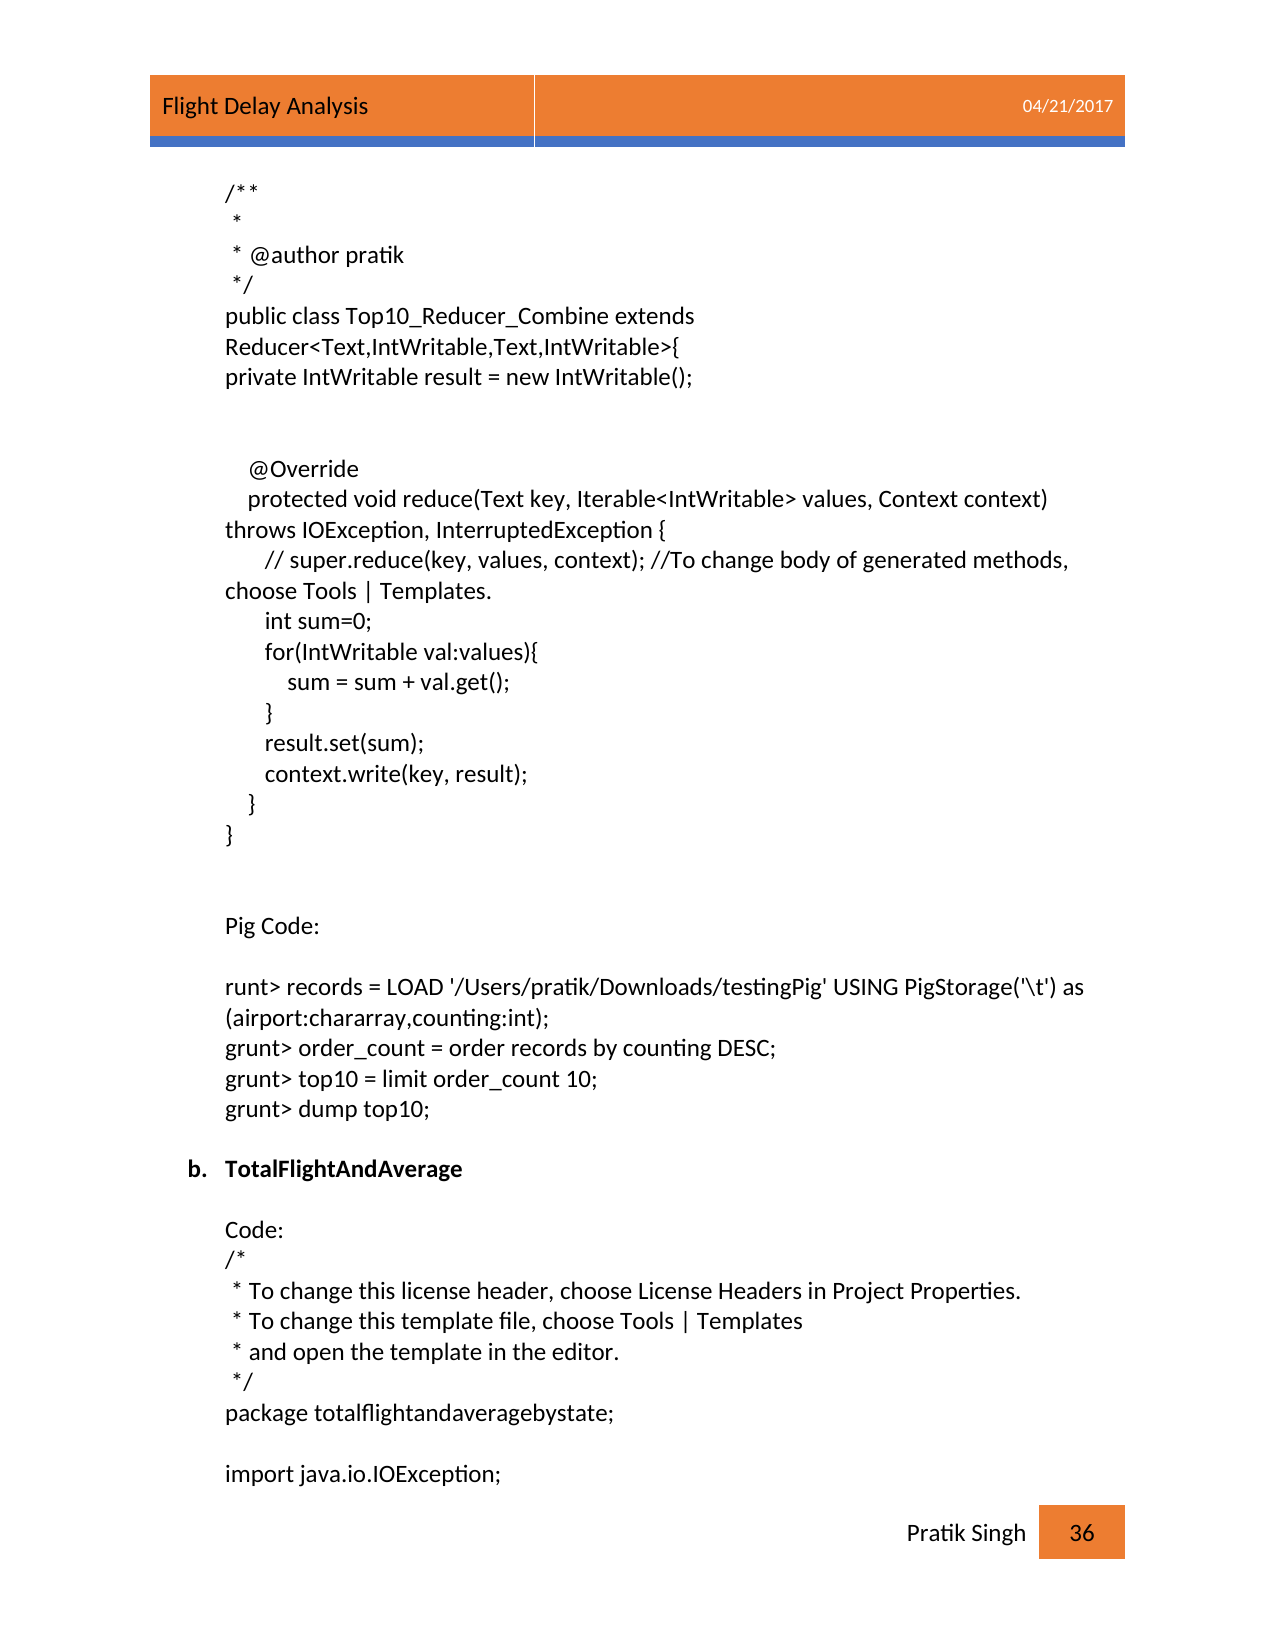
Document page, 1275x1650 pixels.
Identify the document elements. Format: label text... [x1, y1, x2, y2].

list TotalFlightAndAverage [187, 1153, 1125, 1183]
list */ [225, 269, 1125, 300]
list runt> records = LOAD '/Users/pratik/Downloads/testingPig' USING PigStorage('\t') as (airport:chararray,counting:int); [225, 972, 1125, 1033]
list grunt> order_count = order records by counting DESC; [225, 1033, 1125, 1063]
list // super.reduce(key, values, context); //To change body of generated methods, choose Tools | Templates. [225, 544, 1125, 605]
list context.write(key, result); [225, 758, 1125, 788]
list * To change this template file, choose Tools | Templates [225, 1306, 1125, 1336]
list package totalflightandaveragebystate; [225, 1397, 1125, 1428]
list } [225, 788, 1125, 819]
list * [225, 208, 1125, 239]
list grunt> top10 = limit order_count 10; [225, 1063, 1125, 1094]
list * and open the template in the editor. [225, 1336, 1125, 1367]
list public class Top10_Reducer_Combine extends Reducer<Text,IntWritable,Text,IntWritable>{ [225, 300, 1125, 361]
list } [225, 819, 1125, 849]
list * @author pratik [225, 239, 1125, 269]
list grunt> dump top10; [225, 1094, 1125, 1124]
list * To change this license header, choose License Headers in Project Properties. [225, 1275, 1125, 1306]
list import java.io.IOException; [225, 1458, 1125, 1489]
list private IntWritable result = new IntWritable(); [225, 361, 1125, 392]
list for(IntWritable val:values){ [225, 636, 1125, 666]
list result.set(sum); [225, 727, 1125, 758]
list } [225, 697, 1125, 727]
list /** [225, 178, 1125, 208]
list int sum=0; [225, 605, 1125, 636]
list */ [225, 1367, 1125, 1397]
list /* [225, 1244, 1125, 1275]
list protected void reduce(Text key, Iterable<IntWritable> values, Context context) throws IOException, InterruptedException { [225, 483, 1125, 544]
list sum = sum + val.get(); [225, 666, 1125, 697]
list @Override [225, 453, 1125, 483]
list Code: [225, 1214, 1125, 1244]
list Pig Code: [225, 911, 1125, 941]
